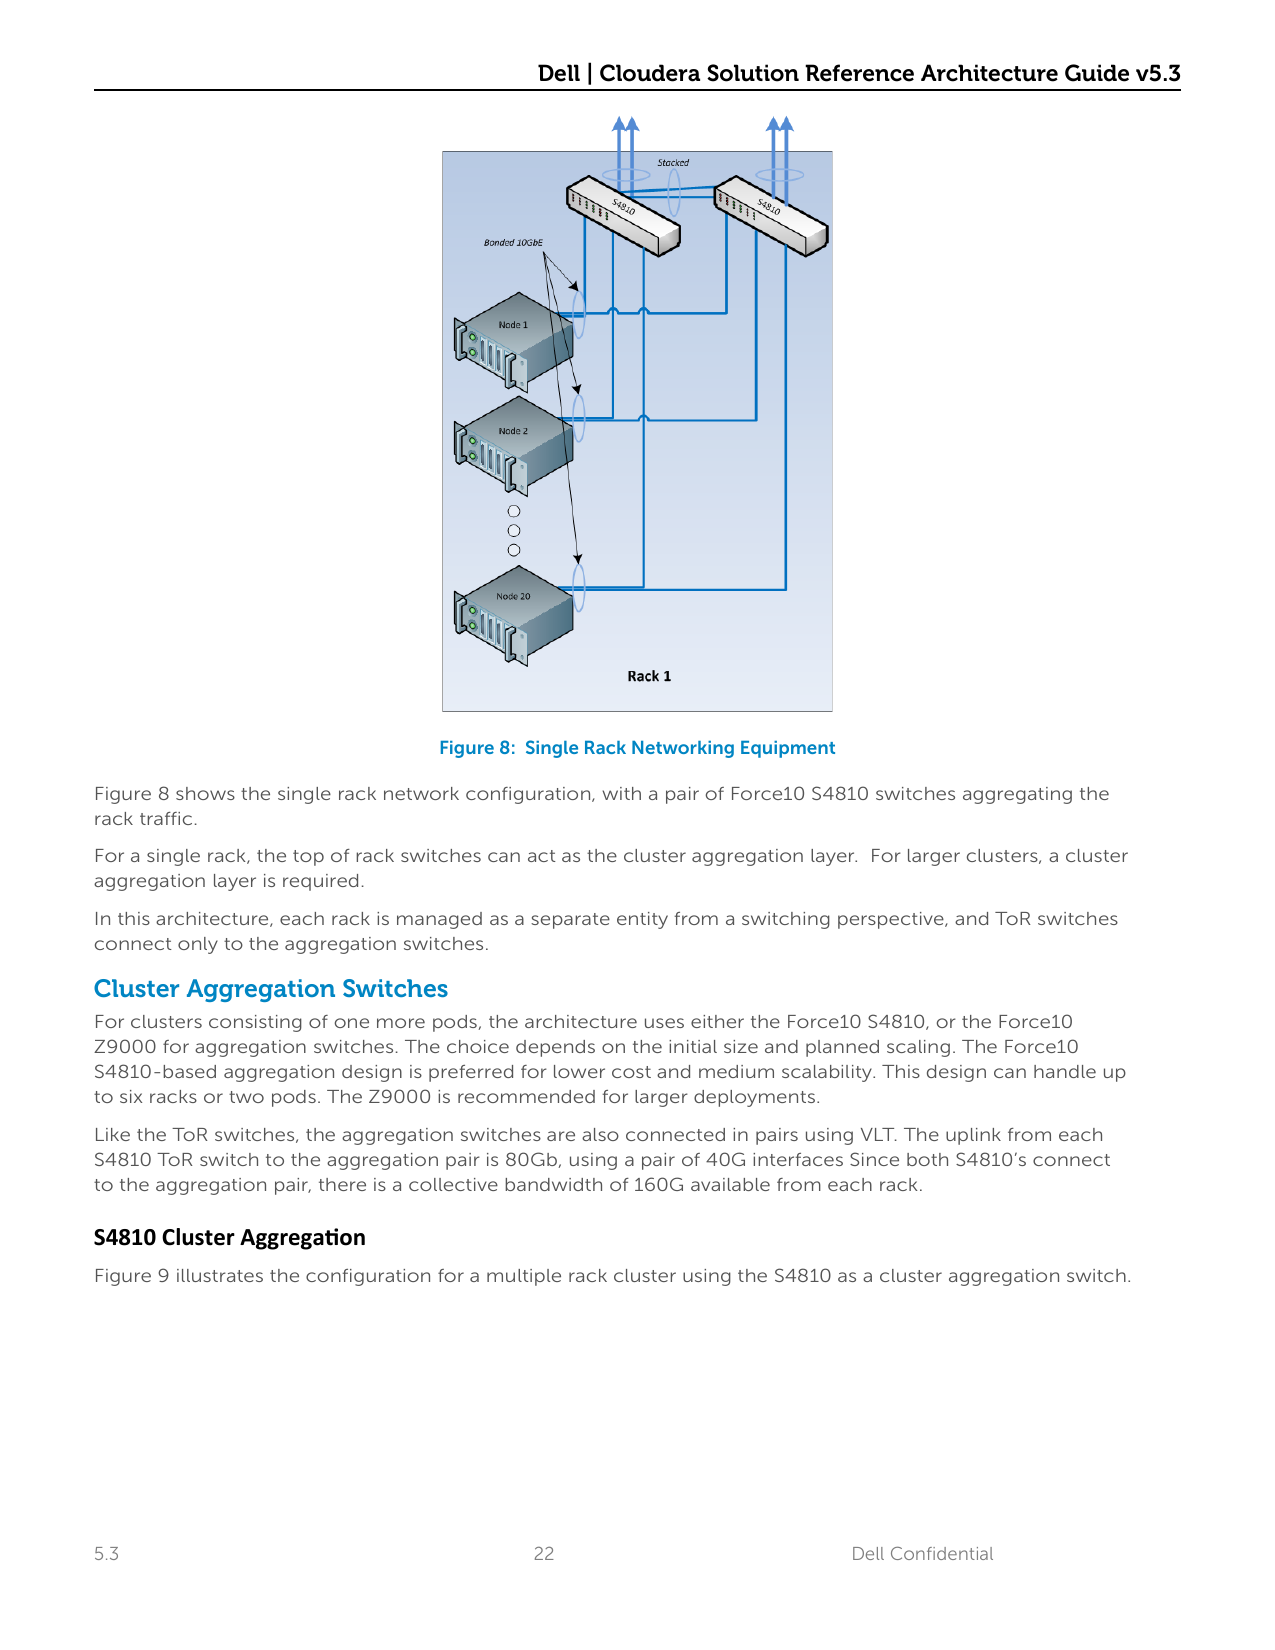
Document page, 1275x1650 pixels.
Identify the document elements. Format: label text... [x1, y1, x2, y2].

text For a single rack, the top of rack switches can act as the cluster aggregation layer. For larger clusters, a cluster aggregation layer is required. [94, 843, 1135, 893]
subtitle S4810 Cluster Aggregation [94, 1221, 1181, 1252]
text Figure 8 shows the single rack network configuration, with a pair of Force10 S4810 switches aggregating the rack traffic. [94, 780, 1135, 830]
text For clusters consisting of one more pods, the architecture uses either the Force10 S4810, or the Force10 Z9000 for aggregation switches. The choice depends on the initial size and planned scaling. The Force10 S4810-based aggregation design is preferred for lower cost and medium scalability. This design can handle up to six racks or two pods. The Z9000 is recommended for larger deployments. [94, 1008, 1135, 1108]
picture [442, 115, 833, 712]
text Like the ToR switches, the aggregation switches are also connected in pairs using VLT. The uplink from each S4810 ToR switch to the aggregation pair is 80Gb, using a pair of 40G interfaces Since both S4810’s connect to the aggregation pair, there is a collective bandwidth of 160G available from each rack. [94, 1121, 1135, 1196]
text In this architecture, each rack is managed as a separate entity from a switching perspective, and ToR switches connect only to the aggregation switches. [94, 905, 1135, 955]
subtitle Cluster Aggregation Switches [94, 974, 1181, 1004]
text Figure 9 illustrates the configuration for a multiple rack cluster using the S4810 as a cluster aggregation switch. [94, 1262, 1135, 1287]
